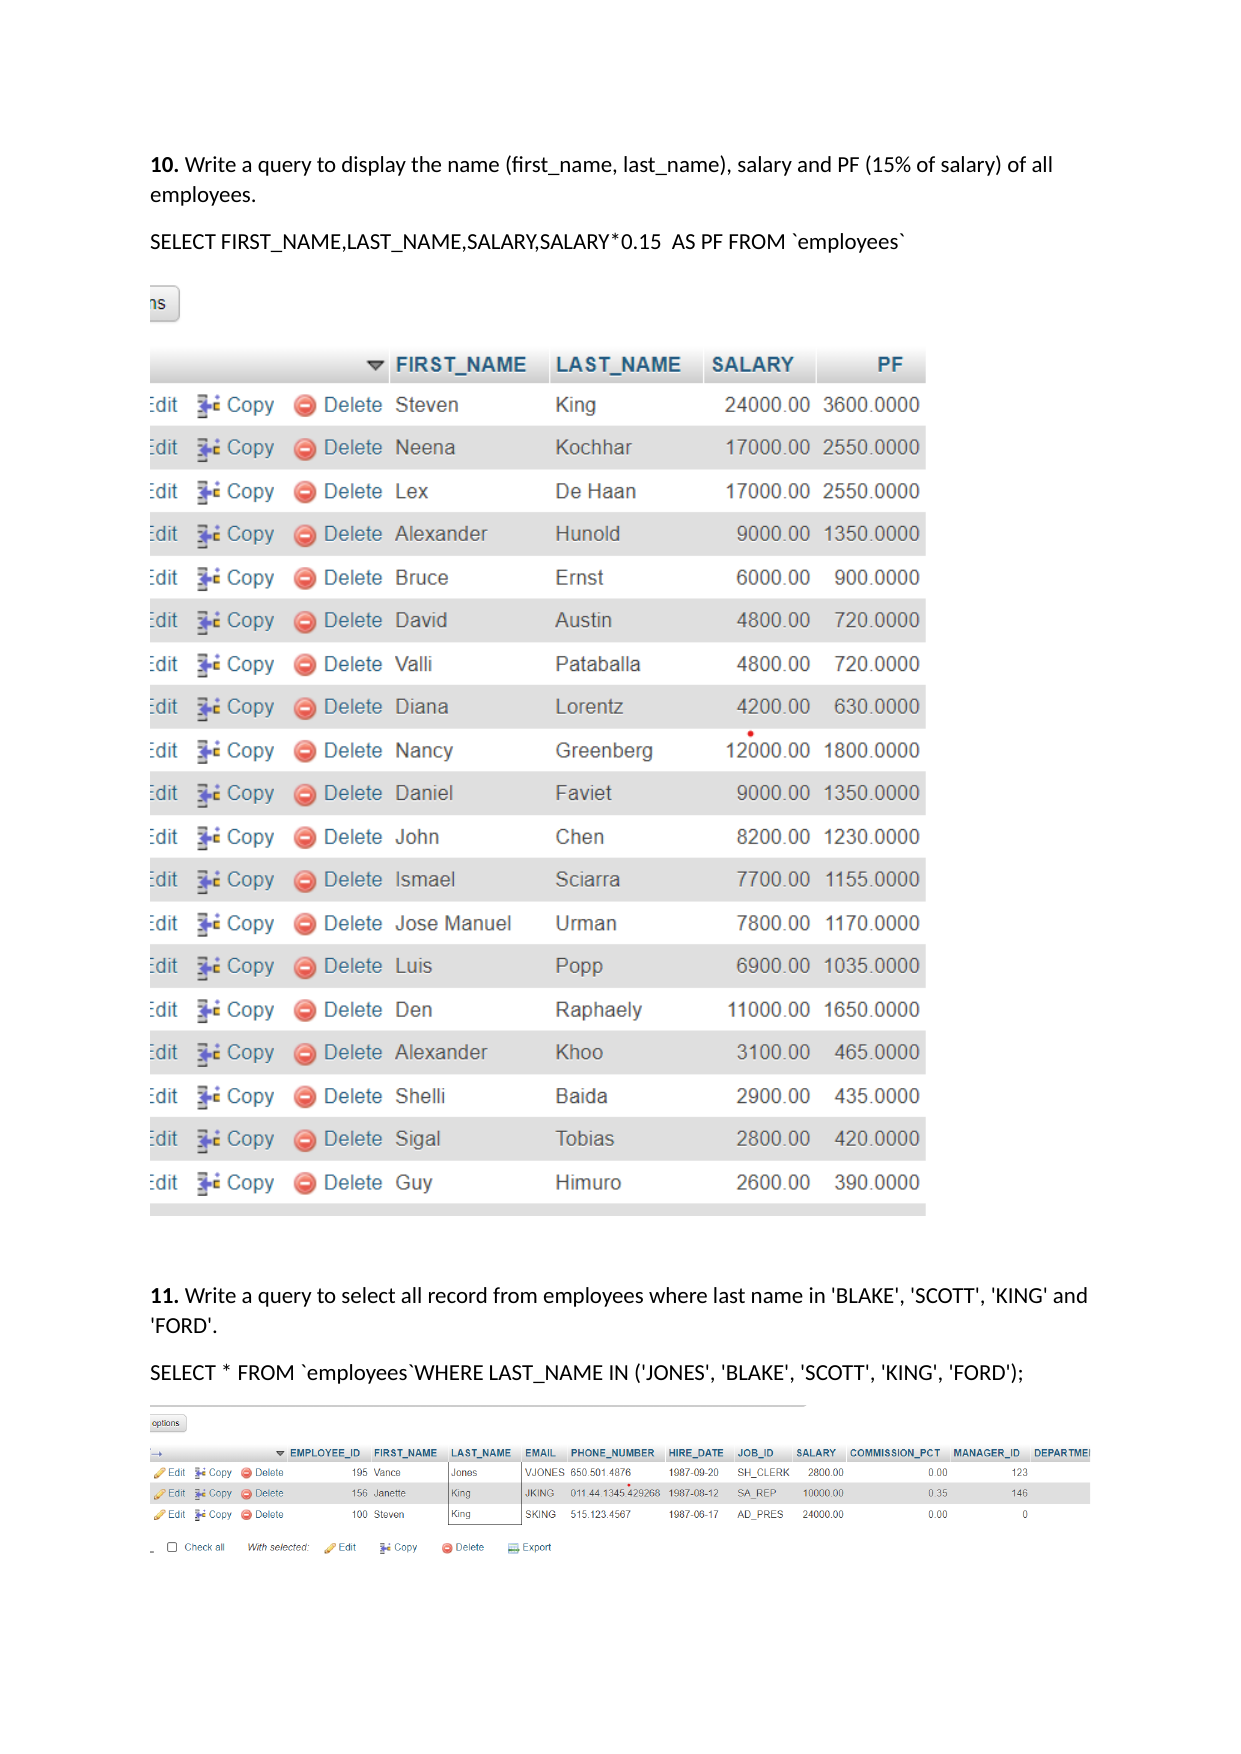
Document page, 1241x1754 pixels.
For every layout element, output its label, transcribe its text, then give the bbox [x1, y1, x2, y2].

text 11. Write a query to select all record from employees where last name in 'BLAKE', 'SCOTT', 'KING' and 'FORD'. [150, 1281, 1090, 1339]
text SELECT FIRST_NAME,LAST_NAME,SALARY,SALARY*0.15 AS PF FROM `employees` [150, 227, 1090, 255]
picture [150, 273, 1035, 1216]
text 10. Write a query to display the name (first_name, last_name), salary and PF (15% of salary) of all employees. [150, 150, 1090, 208]
text SELECT * FROM `employees`WHERE LAST_NAME IN ('JONES', 'BLAKE', 'SCOTT', 'KING', 'FORD'); [150, 1358, 1090, 1386]
picture [150, 1405, 1091, 1554]
